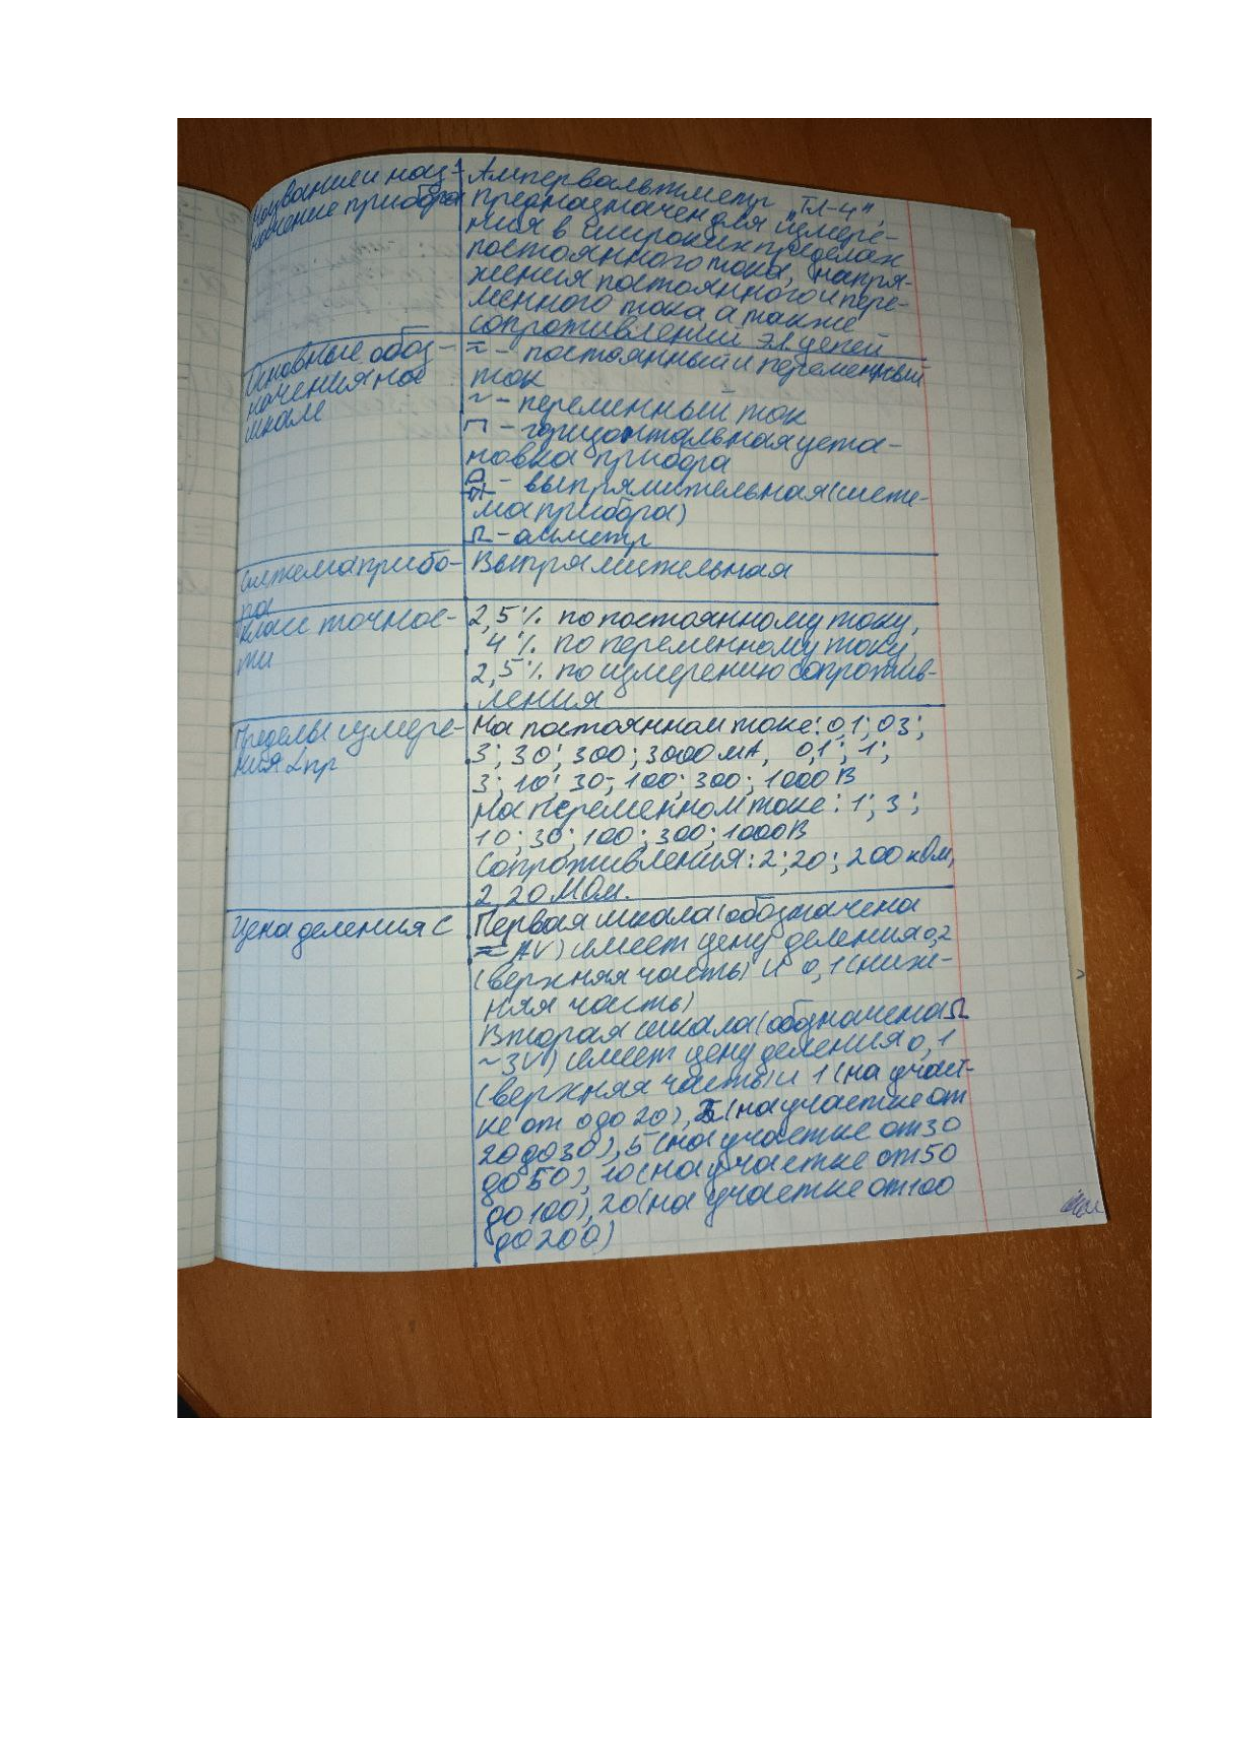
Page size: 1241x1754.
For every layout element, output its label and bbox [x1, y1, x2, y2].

picture [177, 118, 1152, 1418]
